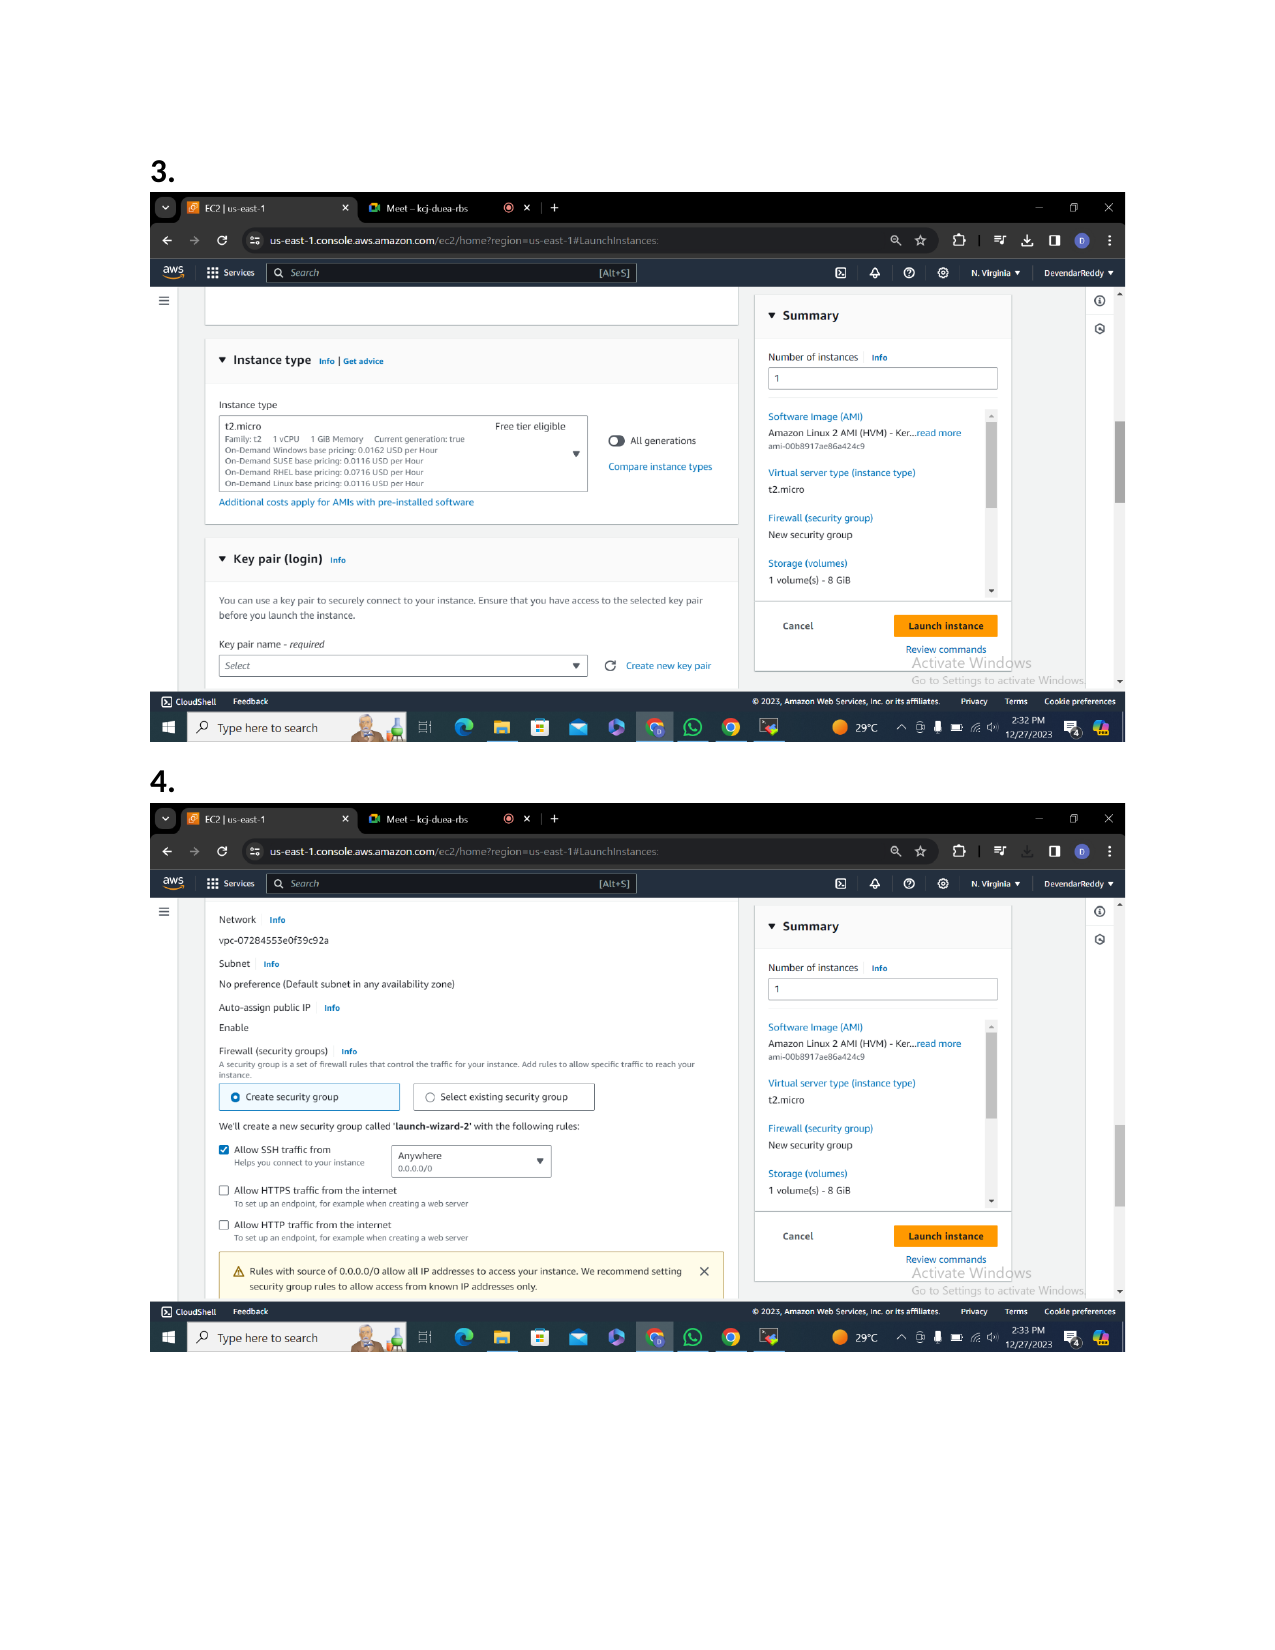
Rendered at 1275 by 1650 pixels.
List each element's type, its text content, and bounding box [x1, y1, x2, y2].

picture [150, 803, 1125, 1352]
text 3. [150, 150, 1125, 192]
text 4. [150, 760, 1125, 803]
picture [150, 192, 1125, 742]
